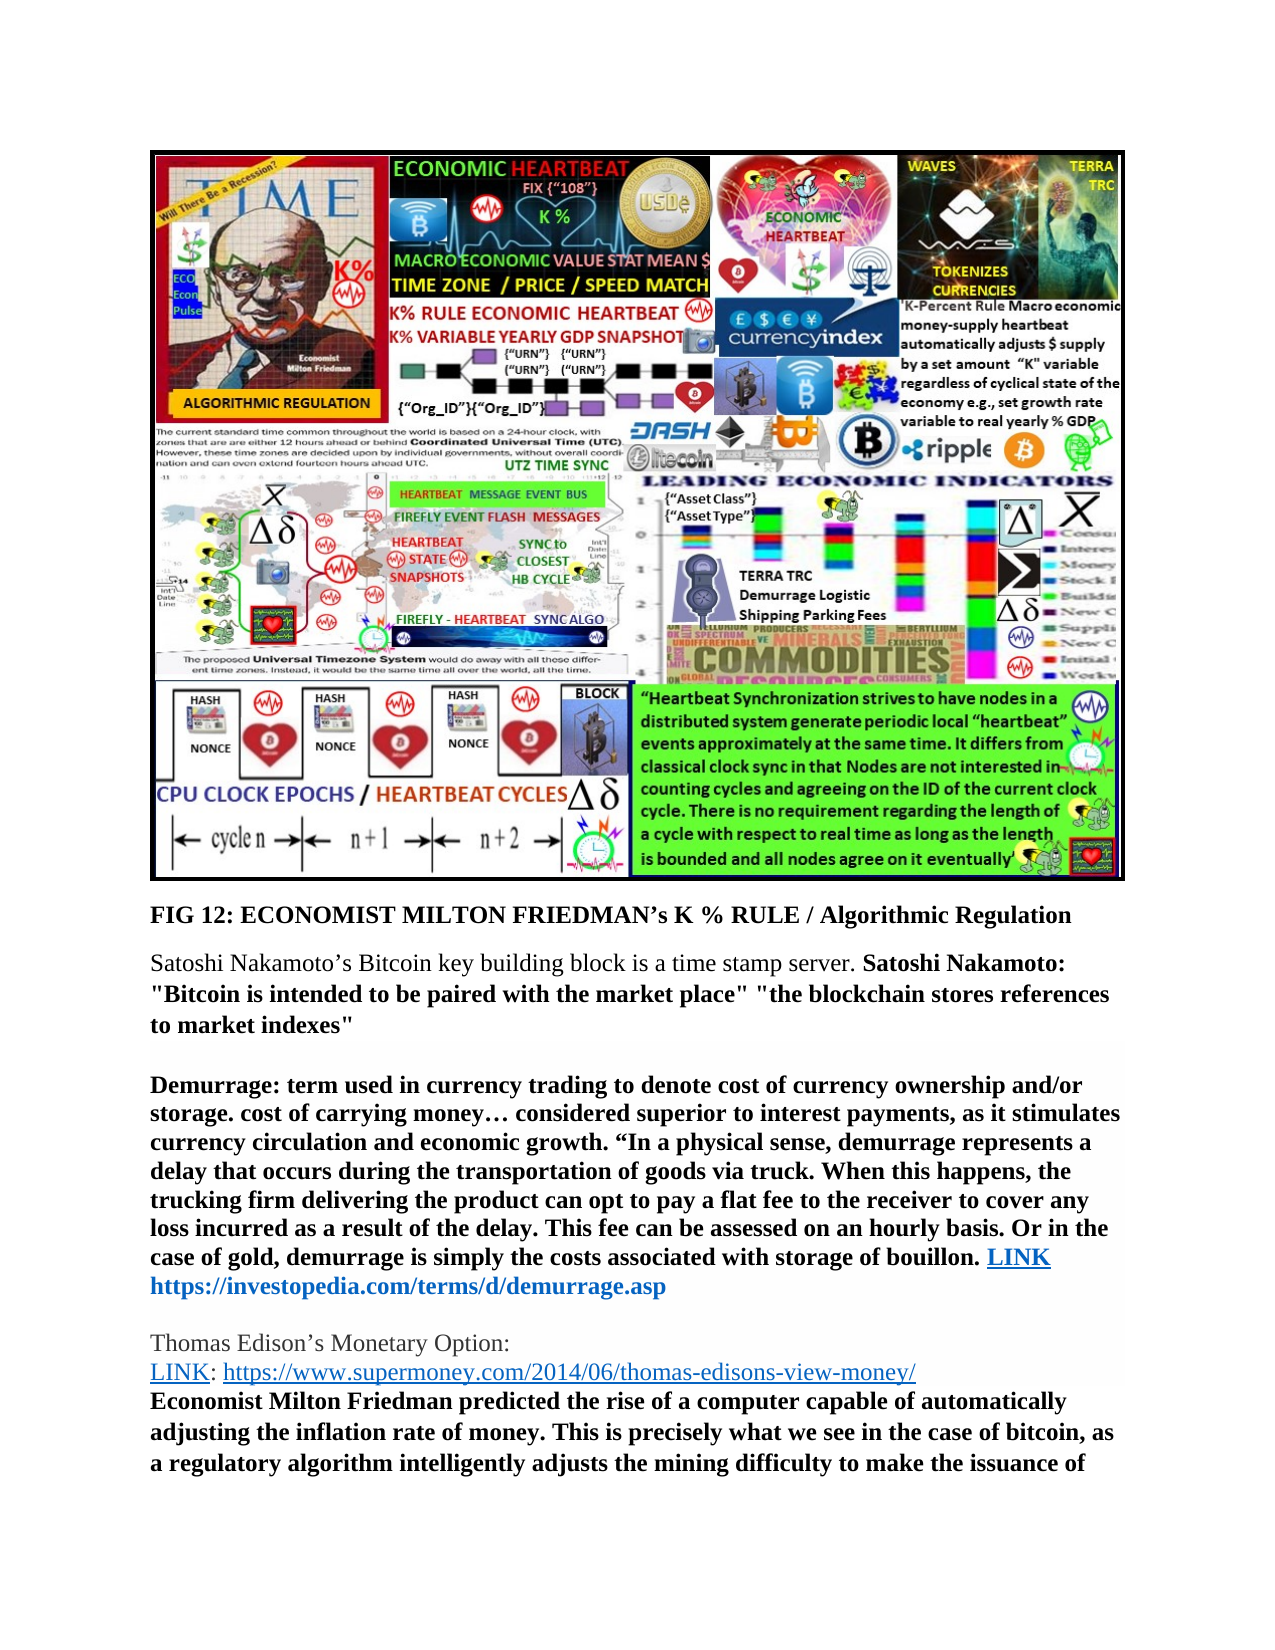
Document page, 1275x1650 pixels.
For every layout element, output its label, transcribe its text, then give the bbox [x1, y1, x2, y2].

text Demurrage: term used in currency trading to denote cost of currency ownership and/or storage. cost of carrying money… considered superior to interest payments, as it stimulates currency circulation and economic growth. “In a physical sense, demurrage represents a delay that occurs during the transportation of goods via truck. When this happens, the trucking firm delivering the product can opt to pay a flat fee to the receiver to cover any loss incurred as a result of the delay. This fee can be assessed on an hourly basis. Or in the case of gold, demurrage is simply the costs associated with storage of bouillon. LINK https://investopedia.com/terms/d/demurrage.asp [150, 1070, 1125, 1300]
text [150, 1386, 1125, 1477]
picture [154, 154, 1121, 877]
text Satoshi Nakamoto’s Bitcoin key building block is a time stamp server. Satoshi Nakamoto: "Bitcoin is intended to be paired with the market place" "the blockchain stores references to market indexes" [150, 948, 1125, 1039]
text LINK: https://www.supermoney.com/2014/06/thomas-edisons-view-money/ [150, 1357, 1125, 1386]
text Thomas Edison’s Monetary Option: [150, 1328, 1125, 1357]
text FIG 12: ECONOMIST MILTON FRIEDMAN’s K % RULE / Algorithmic Regulation [150, 900, 1125, 929]
